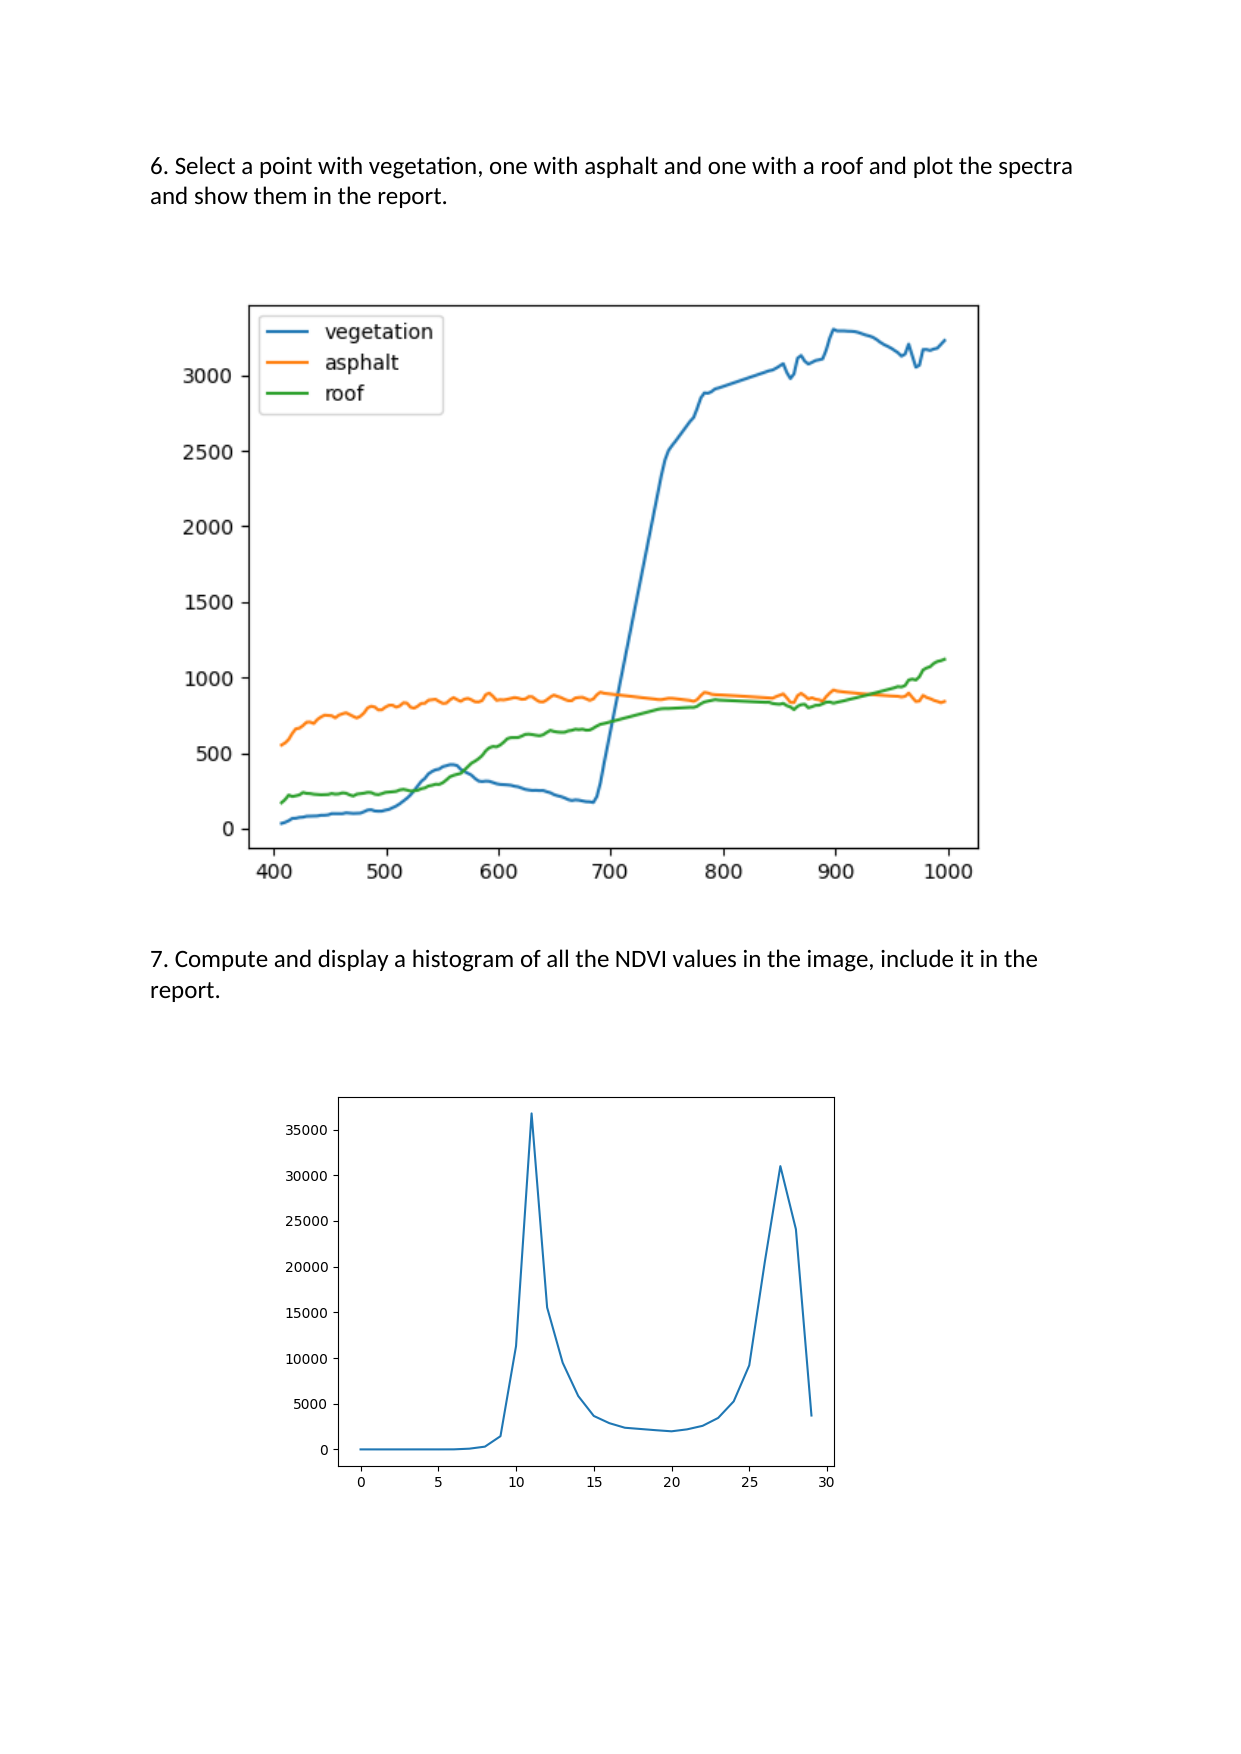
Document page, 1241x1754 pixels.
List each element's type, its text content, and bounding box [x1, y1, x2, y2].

text 6. Select a point with vegetation, one with asphalt and one with a roof and plot the spectra and show them in the report. [150, 150, 1090, 211]
picture [133, 222, 1069, 923]
picture [259, 1040, 895, 1517]
